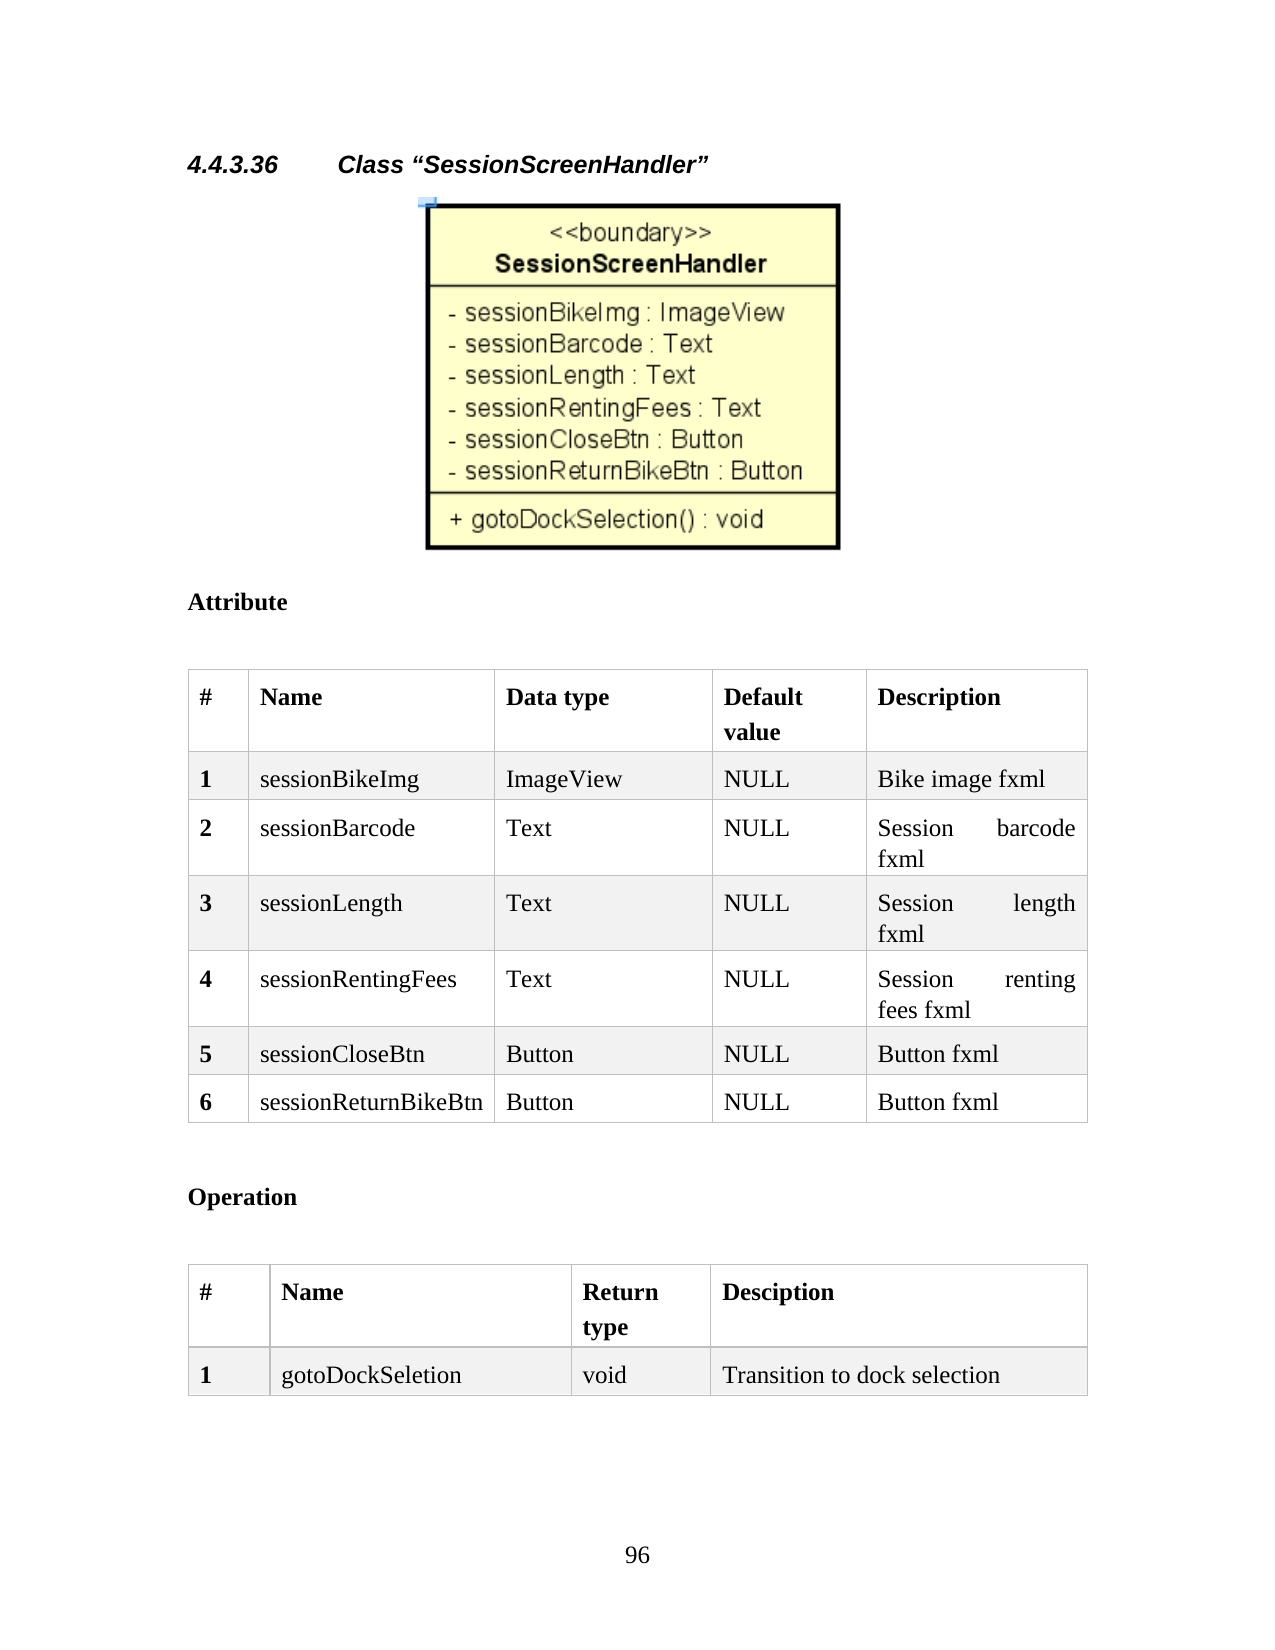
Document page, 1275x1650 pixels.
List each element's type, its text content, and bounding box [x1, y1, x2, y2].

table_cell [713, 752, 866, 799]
subtitle Class “SessionScreenHandler” [187, 150, 1087, 179]
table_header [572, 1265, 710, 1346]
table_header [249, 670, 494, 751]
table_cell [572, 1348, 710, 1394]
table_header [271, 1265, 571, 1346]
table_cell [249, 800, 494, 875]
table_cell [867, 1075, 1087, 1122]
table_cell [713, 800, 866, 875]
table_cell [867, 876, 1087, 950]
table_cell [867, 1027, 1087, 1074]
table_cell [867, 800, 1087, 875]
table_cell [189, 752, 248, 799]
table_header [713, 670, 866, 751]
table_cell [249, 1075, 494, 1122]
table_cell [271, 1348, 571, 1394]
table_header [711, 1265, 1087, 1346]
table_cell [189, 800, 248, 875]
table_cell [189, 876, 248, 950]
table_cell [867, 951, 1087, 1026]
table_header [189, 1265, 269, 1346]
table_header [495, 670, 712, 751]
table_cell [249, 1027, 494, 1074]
text Operation [187, 1182, 1087, 1211]
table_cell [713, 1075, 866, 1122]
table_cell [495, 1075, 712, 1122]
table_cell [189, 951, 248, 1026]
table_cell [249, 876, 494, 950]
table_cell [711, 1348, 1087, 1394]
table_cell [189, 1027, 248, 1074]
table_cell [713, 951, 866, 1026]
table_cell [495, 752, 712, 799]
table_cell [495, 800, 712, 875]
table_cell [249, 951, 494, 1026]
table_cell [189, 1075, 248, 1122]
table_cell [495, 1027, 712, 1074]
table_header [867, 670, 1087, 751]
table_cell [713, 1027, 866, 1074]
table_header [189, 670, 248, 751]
text Attribute [187, 587, 1087, 616]
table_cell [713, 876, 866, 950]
picture [418, 197, 858, 569]
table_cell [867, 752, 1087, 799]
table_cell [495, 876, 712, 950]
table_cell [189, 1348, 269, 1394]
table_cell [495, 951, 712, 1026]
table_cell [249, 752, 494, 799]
